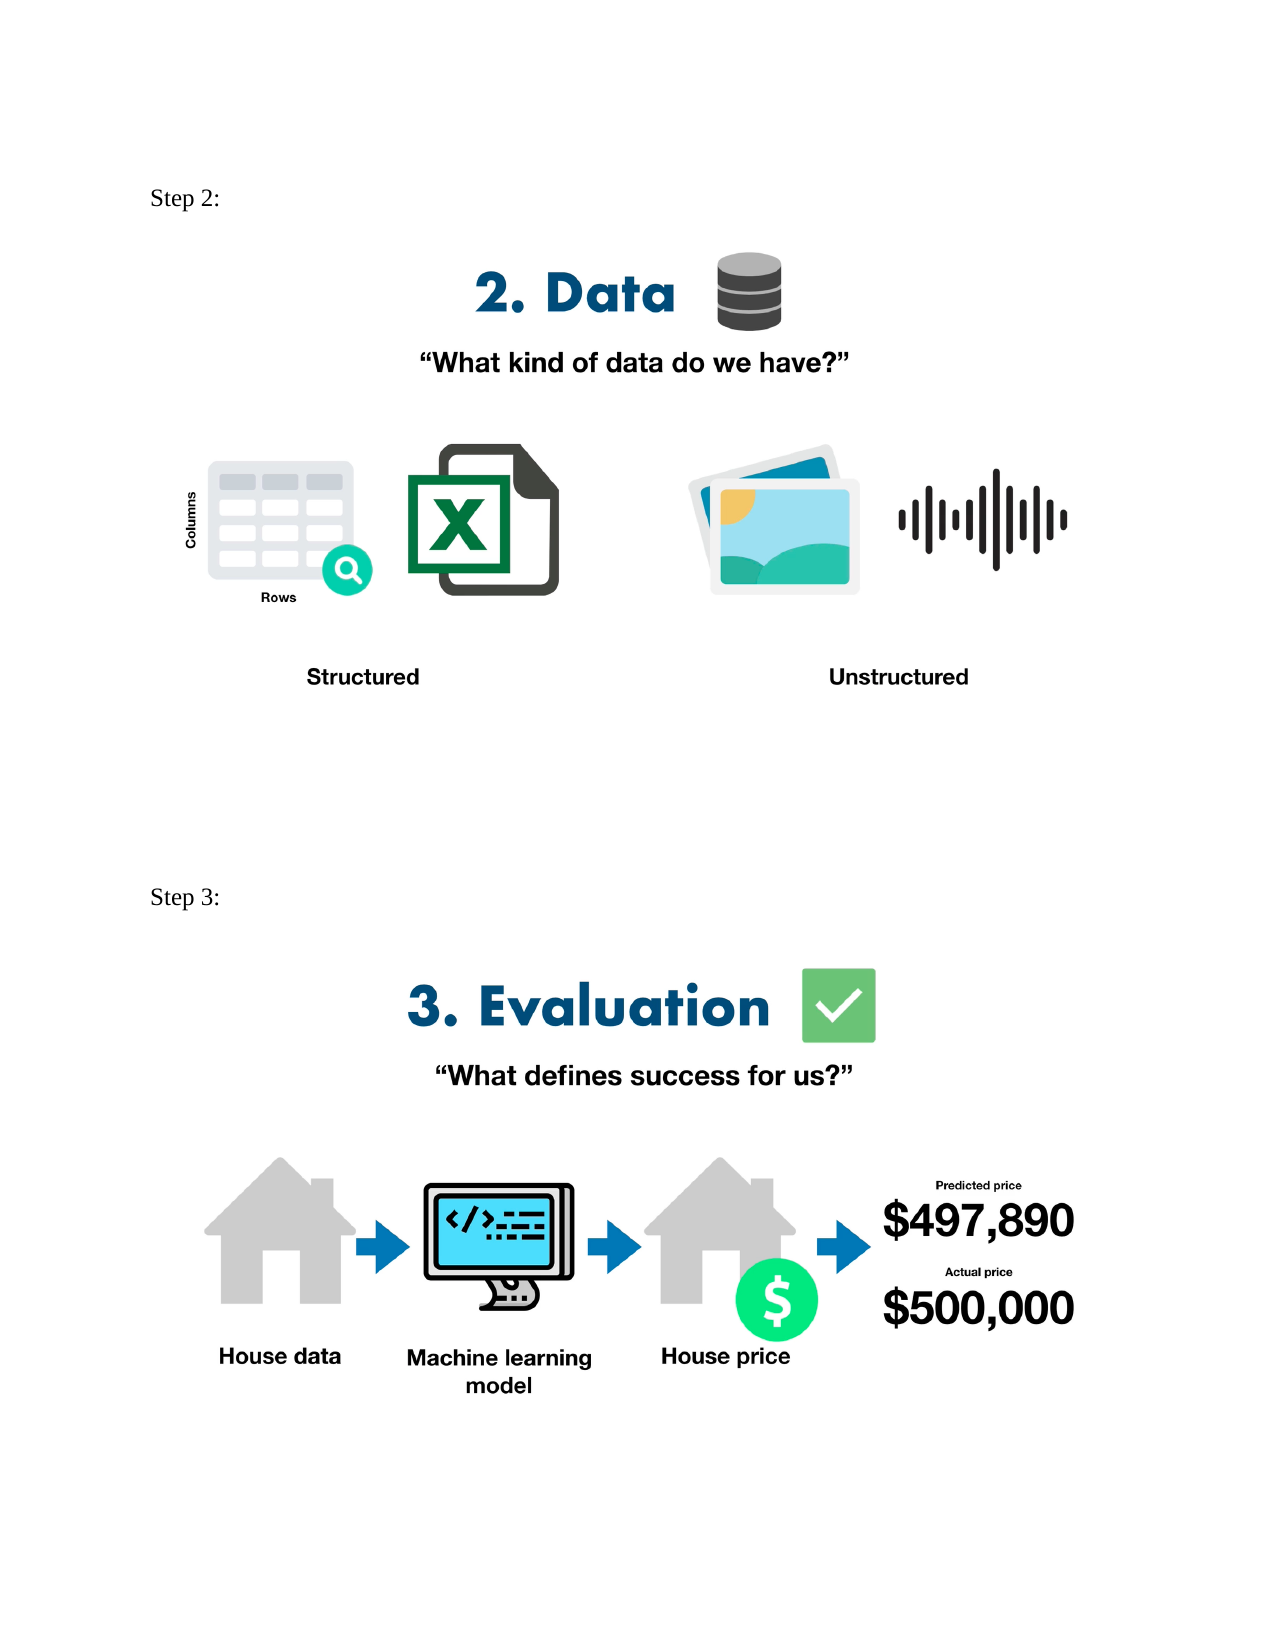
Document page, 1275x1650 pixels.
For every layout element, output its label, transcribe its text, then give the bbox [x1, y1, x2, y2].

picture [150, 245, 1125, 746]
picture [150, 947, 1125, 1454]
text Step 2: [150, 183, 1125, 242]
text Step 3: [150, 882, 1125, 911]
